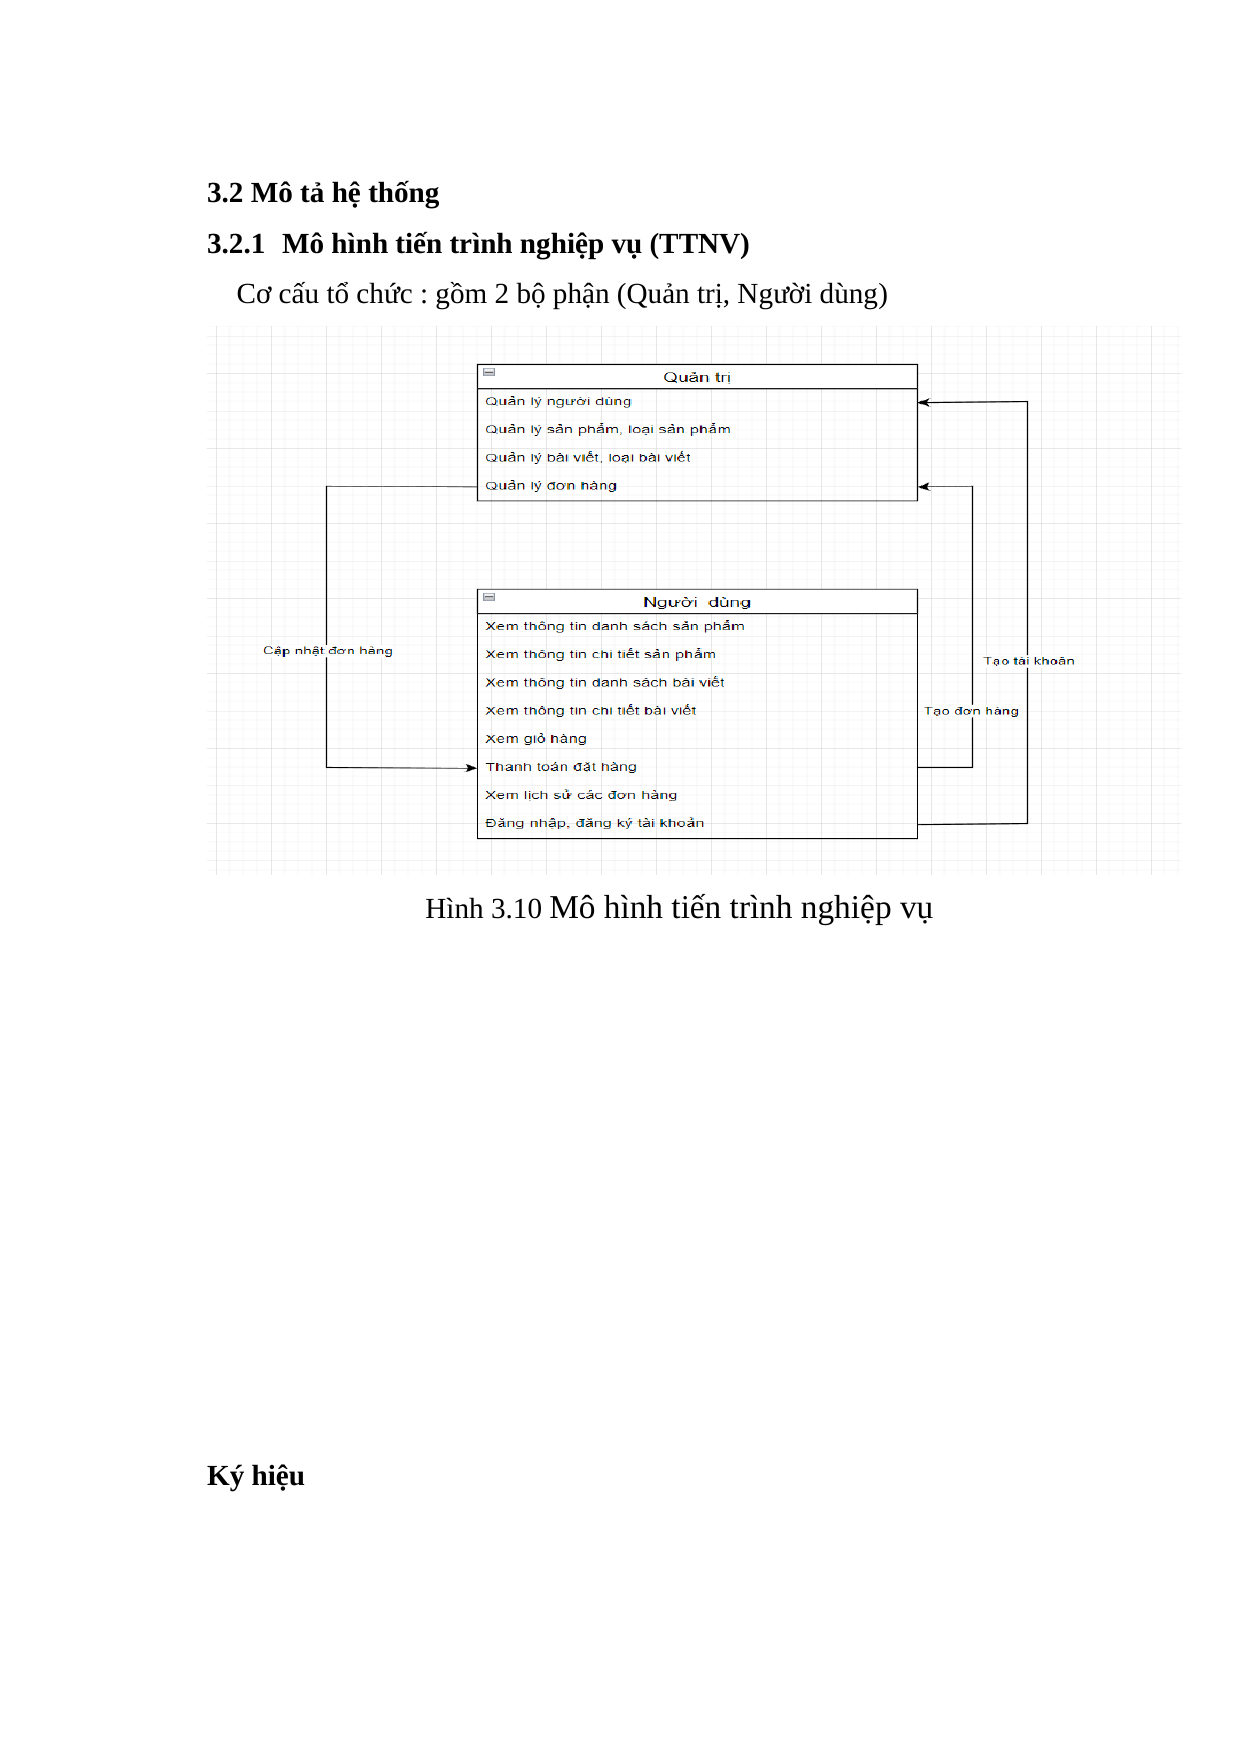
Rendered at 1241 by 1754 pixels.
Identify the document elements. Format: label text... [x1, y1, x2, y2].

subtitle Mô tả hệ thống [207, 176, 1152, 209]
picture [206, 326, 1182, 875]
text Ký hiệu [207, 1458, 1152, 1492]
text Cơ cấu tổ chức : gồm 2 bộ phận (Quản trị, Người dùng) [207, 276, 1152, 310]
subtitle Mô hình tiến trình nghiệp vụ (TTNV) [207, 226, 1152, 259]
